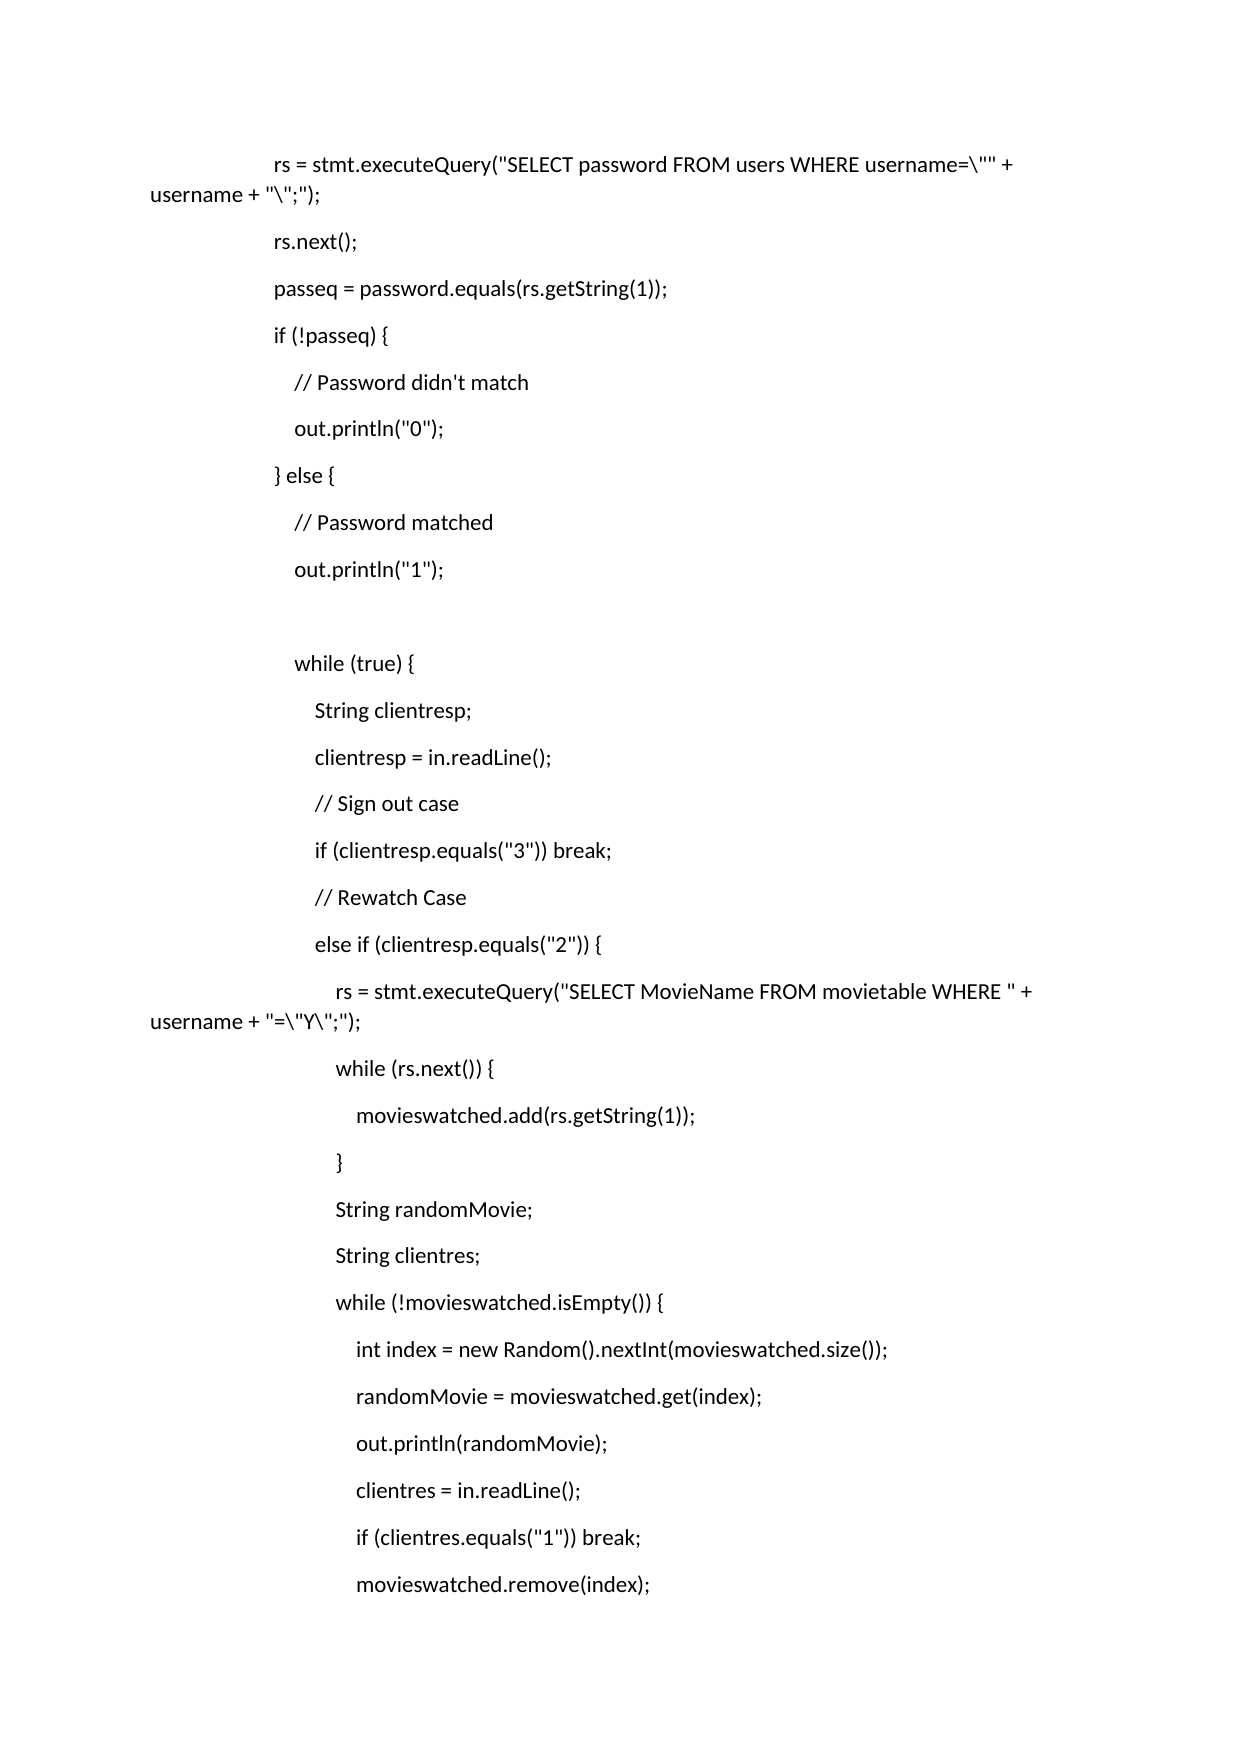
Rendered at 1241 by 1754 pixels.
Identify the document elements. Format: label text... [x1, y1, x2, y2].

text movieswatched.add(rs.getString(1)); [150, 1101, 1090, 1129]
text if (clientresp.equals("3")) break; [150, 836, 1090, 864]
text rs = stmt.executeQuery("SELECT password FROM users WHERE username=\"" + username + "\";"); [150, 150, 1090, 208]
text clientresp = in.readLine(); [150, 743, 1090, 771]
text while (true) { [150, 649, 1090, 677]
text out.println(randomMovie); [150, 1429, 1090, 1457]
text if (!passeq) { [150, 321, 1090, 349]
text randomMovie = movieswatched.get(index); [150, 1382, 1090, 1410]
text while (!movieswatched.isEmpty()) { [150, 1288, 1090, 1317]
text } [150, 1148, 1090, 1176]
text if (clientres.equals("1")) break; [150, 1523, 1090, 1551]
text while (rs.next()) { [150, 1054, 1090, 1082]
text // Rewatch Case [150, 883, 1090, 911]
text rs = stmt.executeQuery("SELECT MovieName FROM movietable WHERE " + username + "=\"Y\";"); [150, 977, 1090, 1035]
text // Password didn't match [150, 368, 1090, 396]
text String clientres; [150, 1242, 1090, 1270]
text // Password matched [150, 508, 1090, 536]
text String clientresp; [150, 696, 1090, 724]
text int index = new Random().nextInt(movieswatched.size()); [150, 1335, 1090, 1363]
text else if (clientresp.equals("2")) { [150, 930, 1090, 958]
text movieswatched.remove(index); [150, 1570, 1090, 1598]
text rs.next(); [150, 227, 1090, 255]
text out.println("1"); [150, 555, 1090, 583]
text String randomMovie; [150, 1195, 1090, 1223]
text out.println("0"); [150, 414, 1090, 443]
text // Sign out case [150, 789, 1090, 818]
text } else { [150, 461, 1090, 489]
text clientres = in.readLine(); [150, 1476, 1090, 1504]
text passeq = password.equals(rs.getString(1)); [150, 274, 1090, 302]
